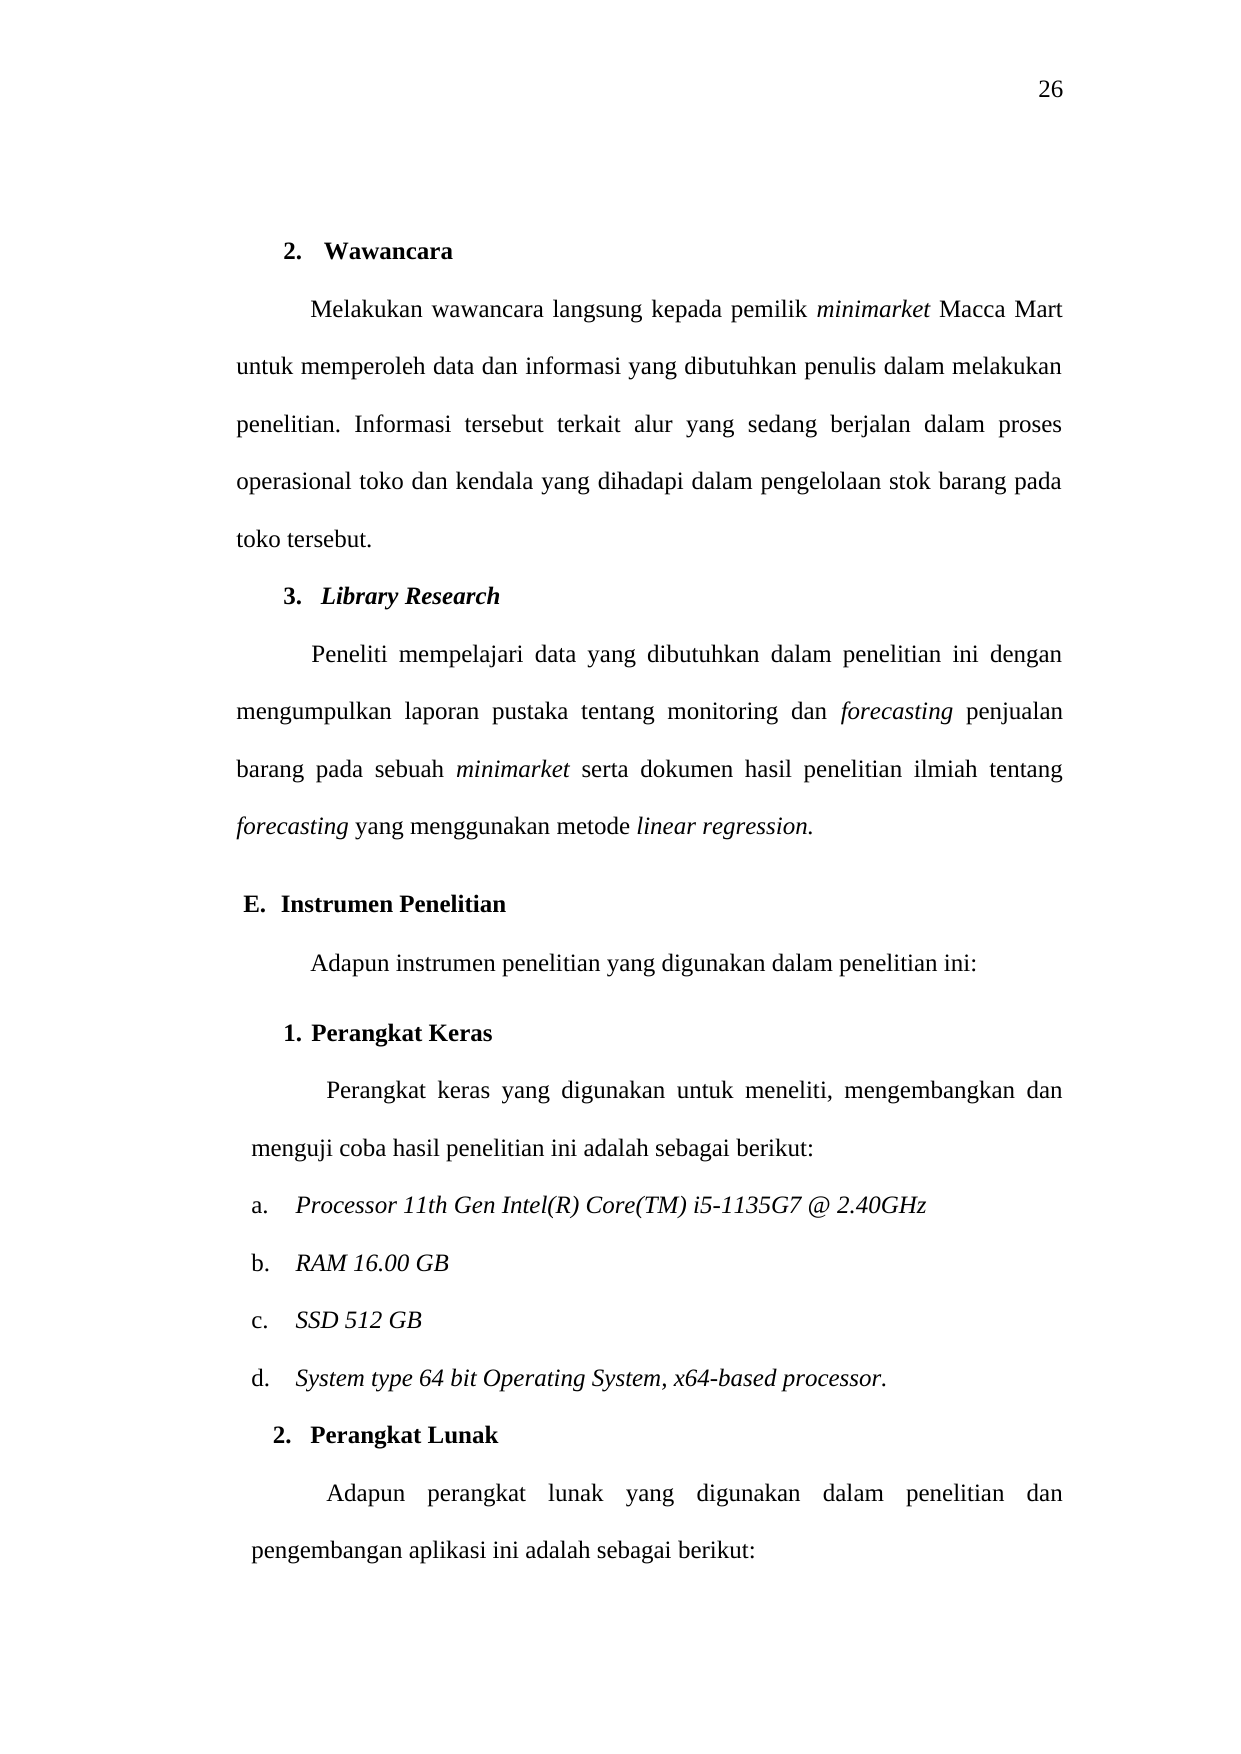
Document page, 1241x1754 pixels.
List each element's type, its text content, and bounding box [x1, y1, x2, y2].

list System type 64 bit Operating System, x64-based processor. [251, 1363, 1063, 1392]
list Wawancara [283, 236, 1063, 265]
list Melakukan wawancara langsung kepada pemilik minimarket Macca Mart untuk memperoleh data dan informasi yang dibutuhkan penulis dalam melakukan penelitian. Informasi tersebut terkait alur yang sedang berjalan dalam proses operasional toko dan kendala yang dihadapi dalam pengelolaan stok barang pada toko tersebut. [236, 294, 1063, 552]
list Library Research [283, 581, 1063, 610]
list Perangkat Keras [283, 1018, 1063, 1047]
list Adapun perangkat lunak yang digunakan dalam penelitian dan pengembangan aplikasi ini adalah sebagai berikut: [251, 1478, 1063, 1564]
text Adapun instrumen penelitian yang digunakan dalam penelitian ini: [236, 948, 1063, 977]
list SSD 512 GB [251, 1305, 1063, 1334]
subtitle Instrumen Penelitian [243, 873, 1063, 923]
list Processor 11th Gen Intel(R) Core(TM) i5-1135G7 @ 2.40GHz [251, 1190, 1063, 1219]
list RAM 16.00 GB [251, 1248, 1063, 1277]
text Perangkat keras yang digunakan untuk meneliti, mengembangkan dan menguji coba hasil penelitian ini adalah sebagai berikut: [251, 1075, 1063, 1162]
text Peneliti mempelajari data yang dibutuhkan dalam penelitian ini dengan mengumpulkan laporan pustaka tentang monitoring dan forecasting penjualan barang pada sebuah minimarket serta dokumen hasil penelitian ilmiah tentang forecasting yang menggunakan metode linear regression. [236, 639, 1063, 840]
list Perangkat Lunak [273, 1420, 1063, 1449]
